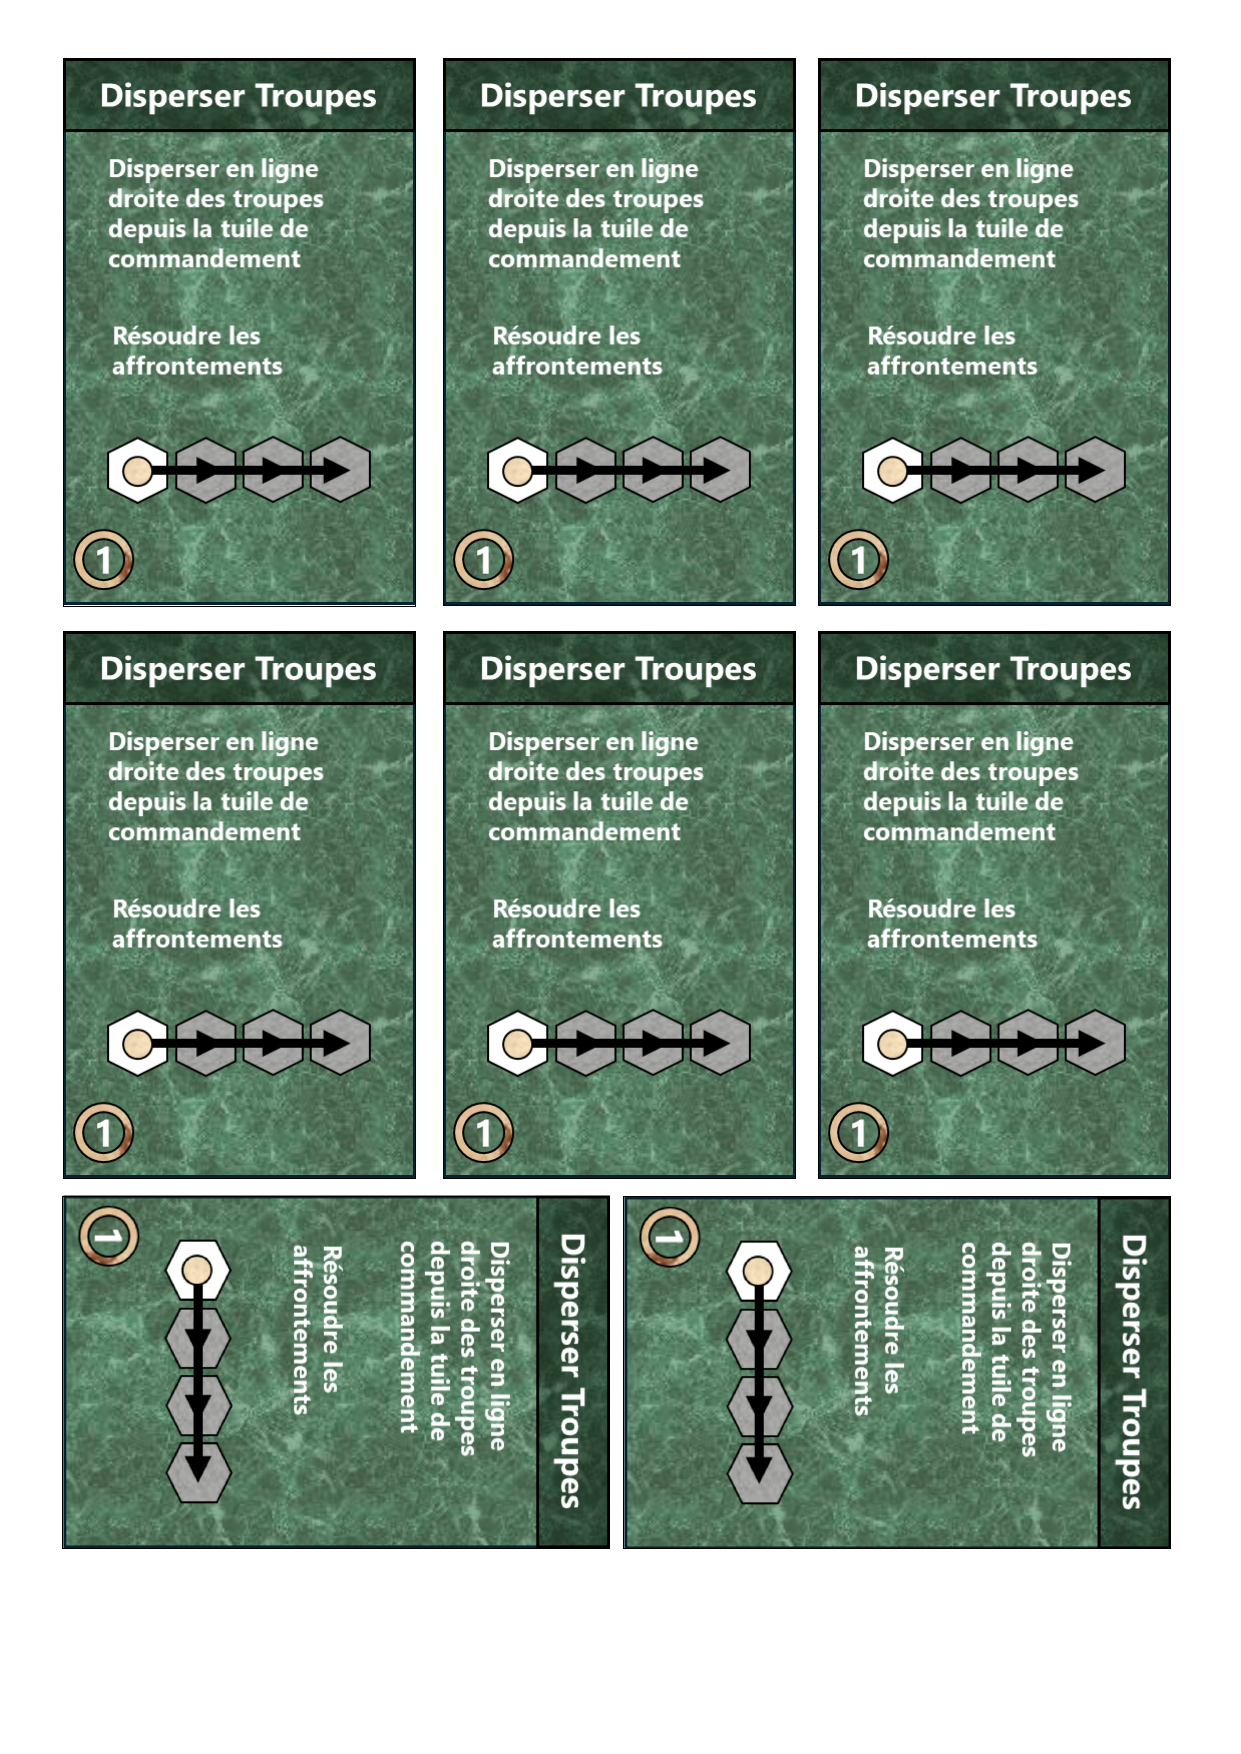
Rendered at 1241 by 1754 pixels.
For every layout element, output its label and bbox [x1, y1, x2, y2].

picture [67, 1197, 609, 1548]
picture [628, 1197, 1170, 1548]
picture [444, 60, 795, 601]
picture [819, 632, 1170, 1174]
picture [64, 60, 415, 601]
picture [819, 60, 1170, 601]
picture [64, 632, 415, 1174]
picture [444, 632, 795, 1174]
